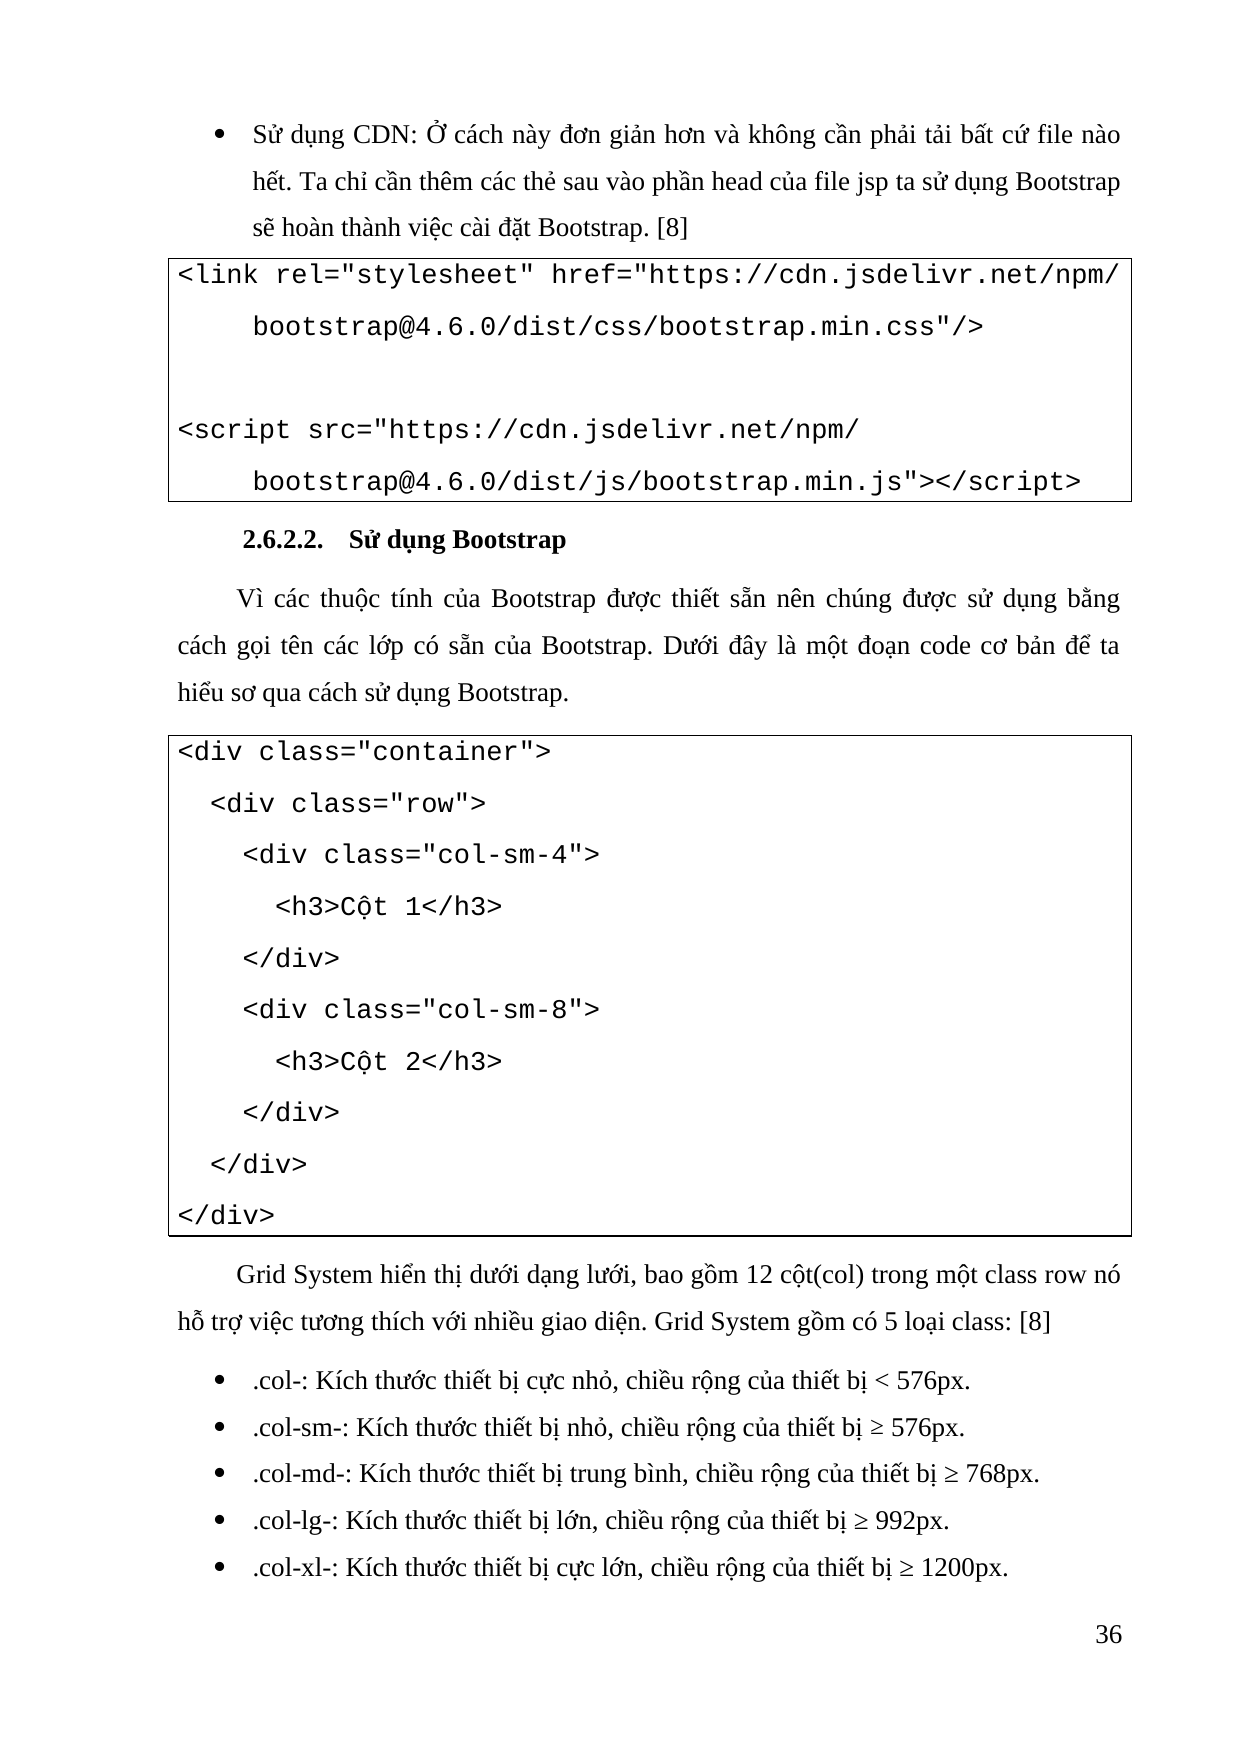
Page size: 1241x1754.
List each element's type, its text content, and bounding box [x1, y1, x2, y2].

text <div class="col-sm-8"> [169, 993, 1131, 1027]
text bootstrap@4.6.0/dist/js/bootstrap.min.js"></script> [169, 464, 1131, 501]
text <h3>Cột 1</h3> [169, 890, 1131, 923]
text Grid System hiển thị dưới dạng lưới, bao gồm 12 cột(col) trong một class row nó hỗ trợ việc tương thích với nhiều giao diện. Grid System gồm có 5 loại class: [177, 1258, 1122, 1336]
list Sử dụng CDN: Ở cách này đơn giản hơn và không cần phải tải bất cứ file nào hết. Ta chỉ cần thêm các thẻ sau vào phần head của file jsp ta sử dụng Bootstrap sẽ hoàn thành việc cài đặt Bootstrap. [215, 118, 1122, 243]
list .col-xl-: Kích thước thiết bị cực lớn, chiều rộng của thiết bị ≥ 1200px. [215, 1551, 1122, 1582]
text </div> [169, 1199, 1131, 1235]
list .col-lg-: Kích thước thiết bị lớn, chiều rộng của thiết bị ≥ 992px. [215, 1504, 1122, 1536]
text <link rel="stylesheet" href="https://cdn.jsdelivr.net/npm/ [169, 259, 1131, 292]
text <div class="row"> [169, 787, 1131, 820]
subtitle Sử dụng Bootstrap [242, 523, 1122, 554]
text </div> [169, 1147, 1131, 1181]
text bootstrap@4.6.0/dist/css/bootstrap.min.css"/> [169, 310, 1131, 344]
text <div class="col-sm-4"> [169, 838, 1131, 872]
text <script src="https://cdn.jsdelivr.net/npm/ [169, 413, 1131, 447]
list .col-: Kích thước thiết bị cực nhỏ, chiều rộng của thiết bị < 576px. [215, 1364, 1122, 1395]
text </div> [169, 941, 1131, 975]
list .col-sm-: Kích thước thiết bị nhỏ, chiều rộng của thiết bị 576px. [215, 1411, 1122, 1442]
text <h3>Cột 2</h3> [169, 1044, 1131, 1078]
list .col-md-: Kích thước thiết bị trung bình, chiều rộng của thiết bị ≥ 768px. [215, 1457, 1122, 1489]
text </div> [169, 1096, 1131, 1130]
text Vì các thuộc tính của Bootstrap được thiết sẵn nên chúng được sử dụng bằng cách gọi tên các lớp có sẵn của Bootstrap. Dưới đây là một đoạn code cơ bản để ta hiểu sơ qua cách sử dụng Bootstrap. [177, 582, 1122, 707]
text <div class="container"> [169, 736, 1131, 769]
